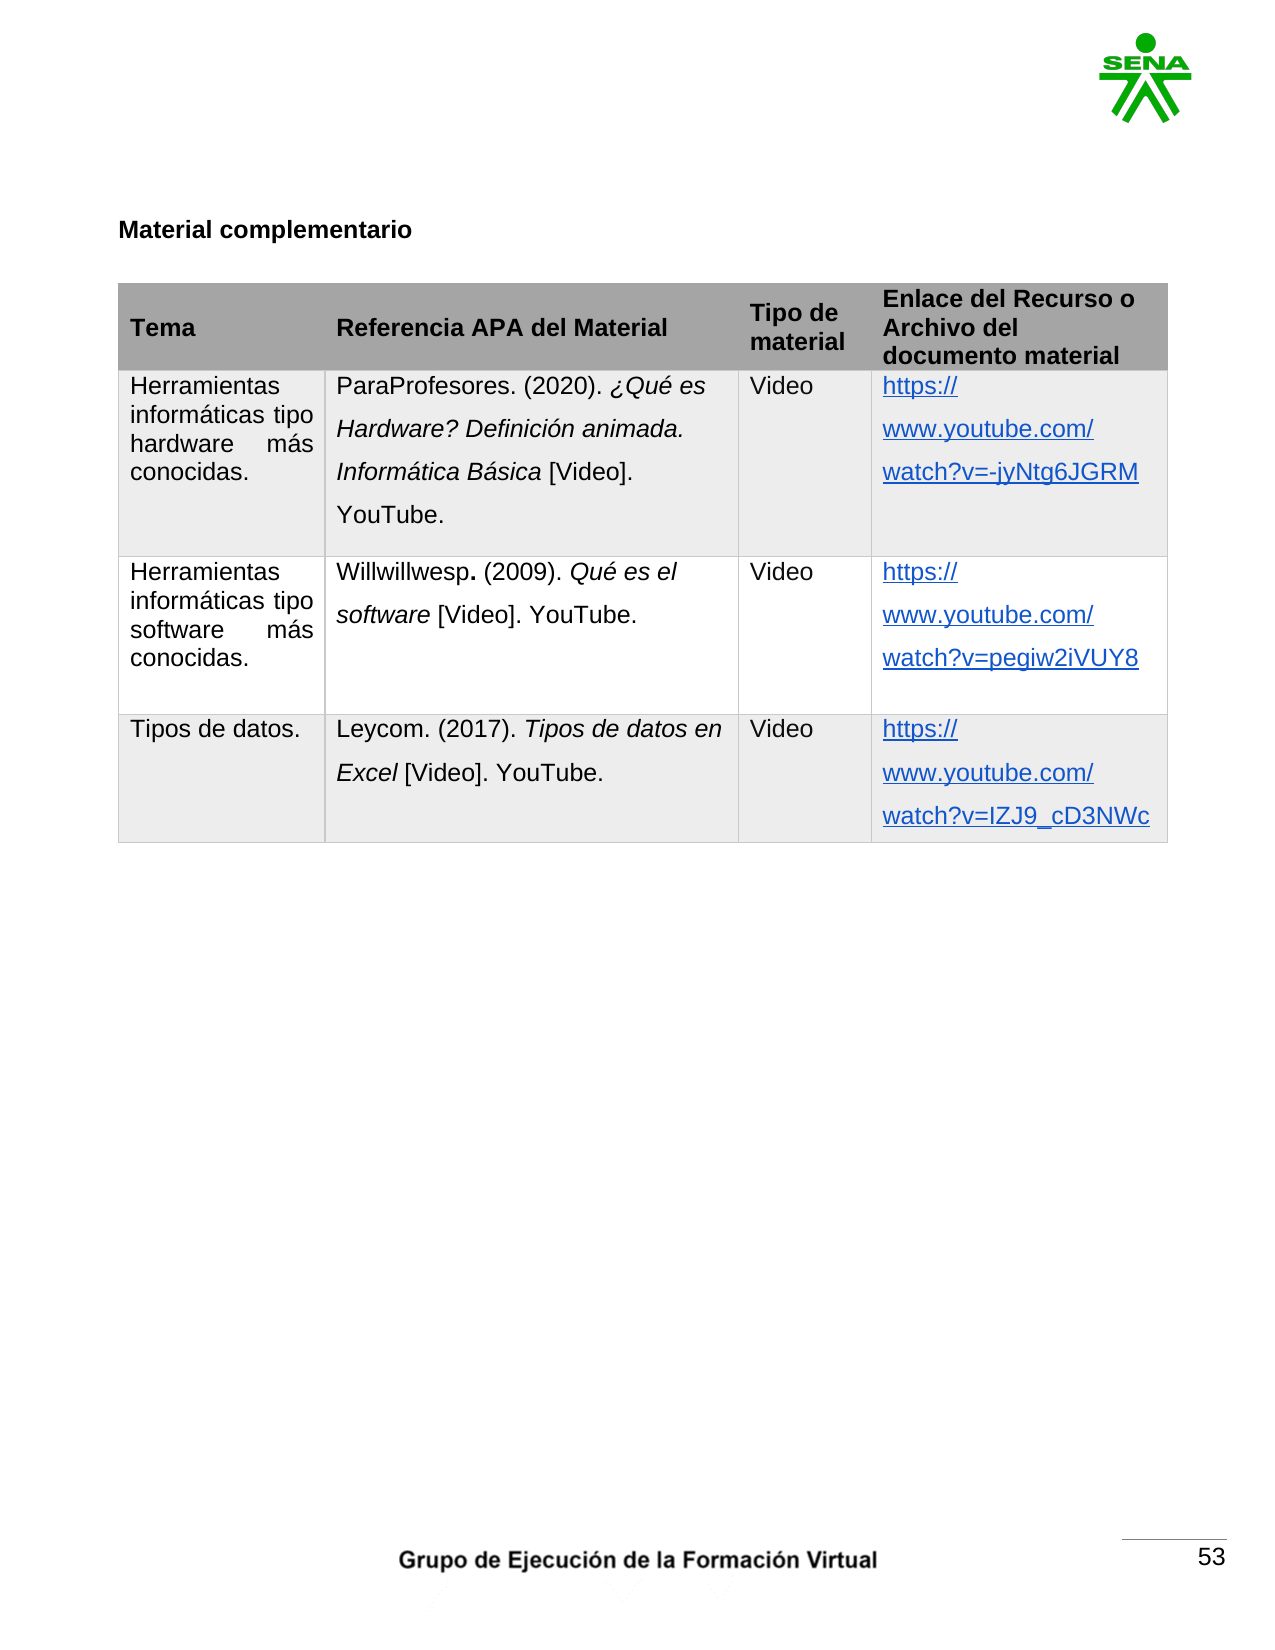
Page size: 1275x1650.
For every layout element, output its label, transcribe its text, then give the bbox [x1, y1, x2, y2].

picture [1099, 33, 1192, 123]
table_cell https://www.youtube.com/watch?v=-jyNtg6JGRM [872, 371, 1167, 556]
table_cell https://www.youtube.com/watch?v=IZJ9_cD3NWc [872, 715, 1167, 842]
table_cell Tipos de datos. [119, 715, 324, 842]
table_cell Willwillwesp. (2009). Qué es el software [Video]. YouTube. [326, 557, 738, 713]
table_cell ParaProfesores. (2020). ¿Qué es Hardware? Definición animada. Informática Básica [Video]. YouTube. [326, 371, 738, 556]
table_header Tema [119, 284, 324, 370]
table_cell Video [739, 557, 871, 713]
table_cell Video [739, 371, 871, 556]
table_header Tipo de material [739, 284, 871, 370]
table_cell Herramientas informáticas tipo hardware más conocidas. [119, 371, 324, 556]
table_header Enlace del Recurso o Archivo del documento material [872, 284, 1167, 370]
picture [0, 1500, 1275, 1611]
table_cell Video [739, 715, 871, 842]
table_cell https://www.youtube.com/watch?v=pegiw2iVUY8 [872, 557, 1167, 713]
text Material complementario [118, 215, 1157, 243]
table_header Referencia APA del Material [326, 284, 738, 370]
table_cell Herramientas informáticas tipo software más conocidas. [119, 557, 324, 713]
table_cell Leycom. (2017). Tipos de datos en Excel [Video]. YouTube. [326, 715, 738, 842]
